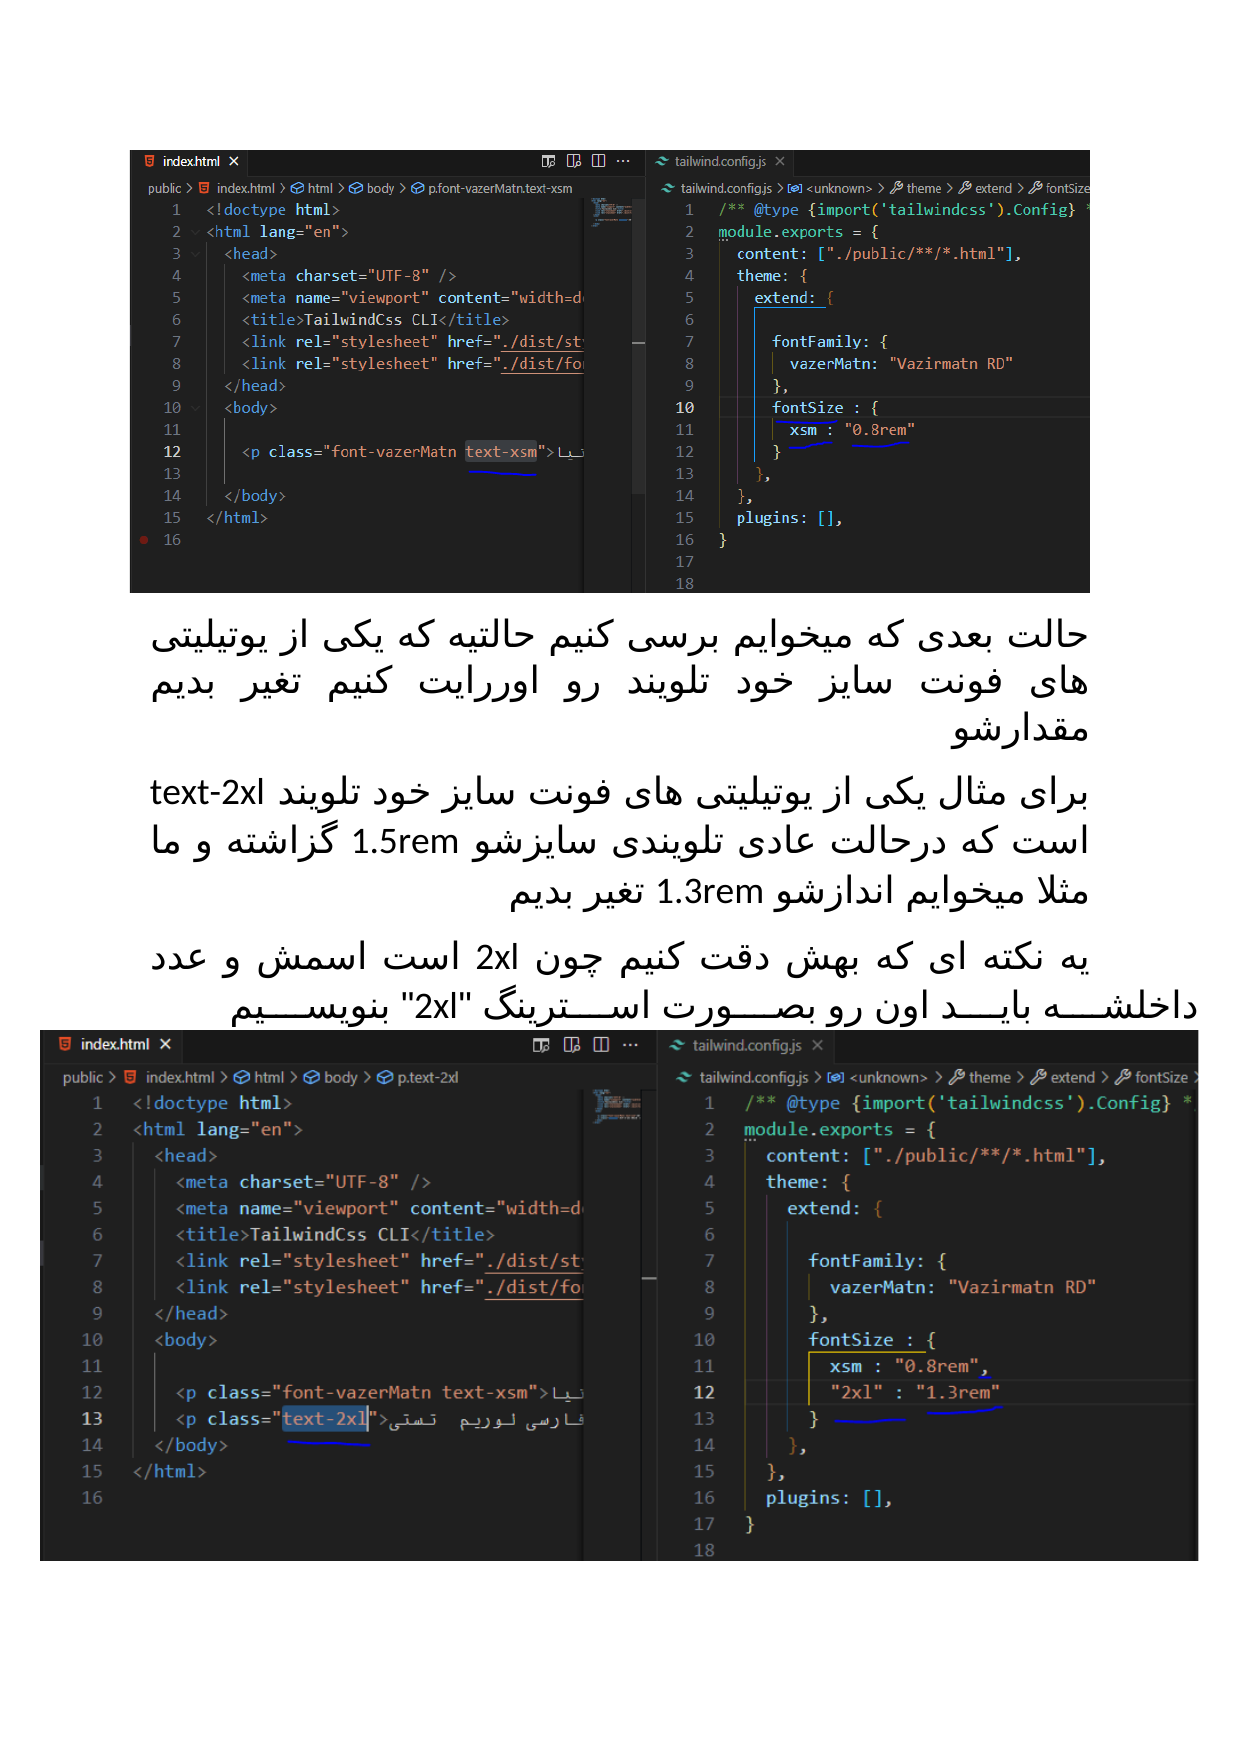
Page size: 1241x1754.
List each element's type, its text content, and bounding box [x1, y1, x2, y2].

text یه نکته ای که بهش دقت کنیم چون 2xl است اسمش و عدد داخلشه باید اون رو بصورت استرینگ "2xl" بنویسیم [150, 933, 1198, 1030]
picture [129, 150, 1090, 593]
text حالت بعدی که میخوایم برسی کنیم حالتیه که یکی از یوتیلیتی های فونت سایز خود تلویند رو اوررایت کنیم تغیر بدیم مقدارشو [150, 612, 1090, 748]
picture [40, 1030, 1199, 1561]
text برای مثال یکی از یوتیلیتی های فونت سایز خود تلویند text-2xl است که درحالت عادی تلویندی سایزشو 1.5rem گزاشته و ما مثلا میخوایم اندازشو 1.3rem تغیر بدیم [150, 768, 1090, 912]
